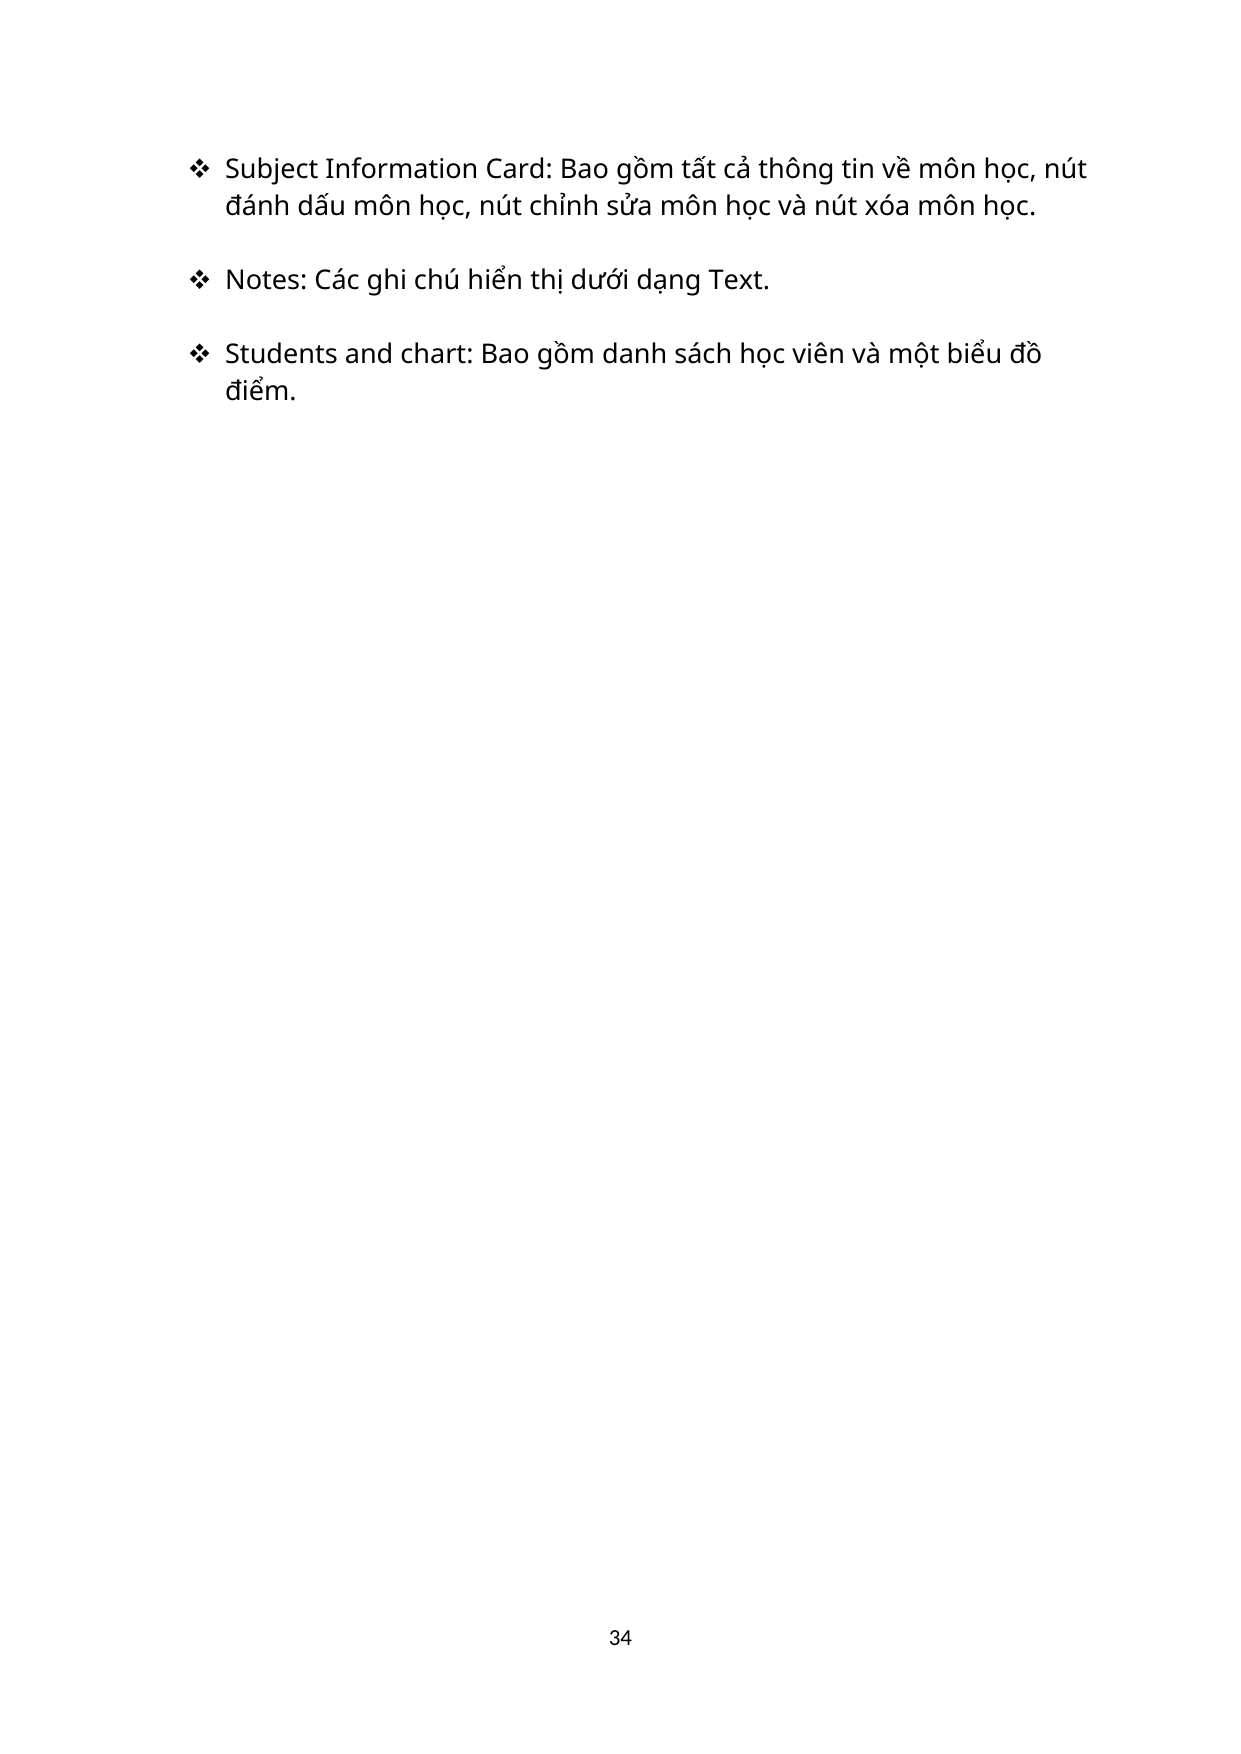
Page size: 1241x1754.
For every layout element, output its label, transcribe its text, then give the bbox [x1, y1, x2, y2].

list Notes: Các ghi chú hiển thị dưới dạng Text. [187, 261, 1090, 297]
list Subject Information Card: Bao gồm tất cả thông tin về môn học, nút đánh dấu môn học, nút chỉnh sửa môn học và nút xóa môn học. [187, 150, 1090, 224]
list Students and chart: Bao gồm danh sách học viên và một biểu đồ điểm. [187, 334, 1090, 408]
